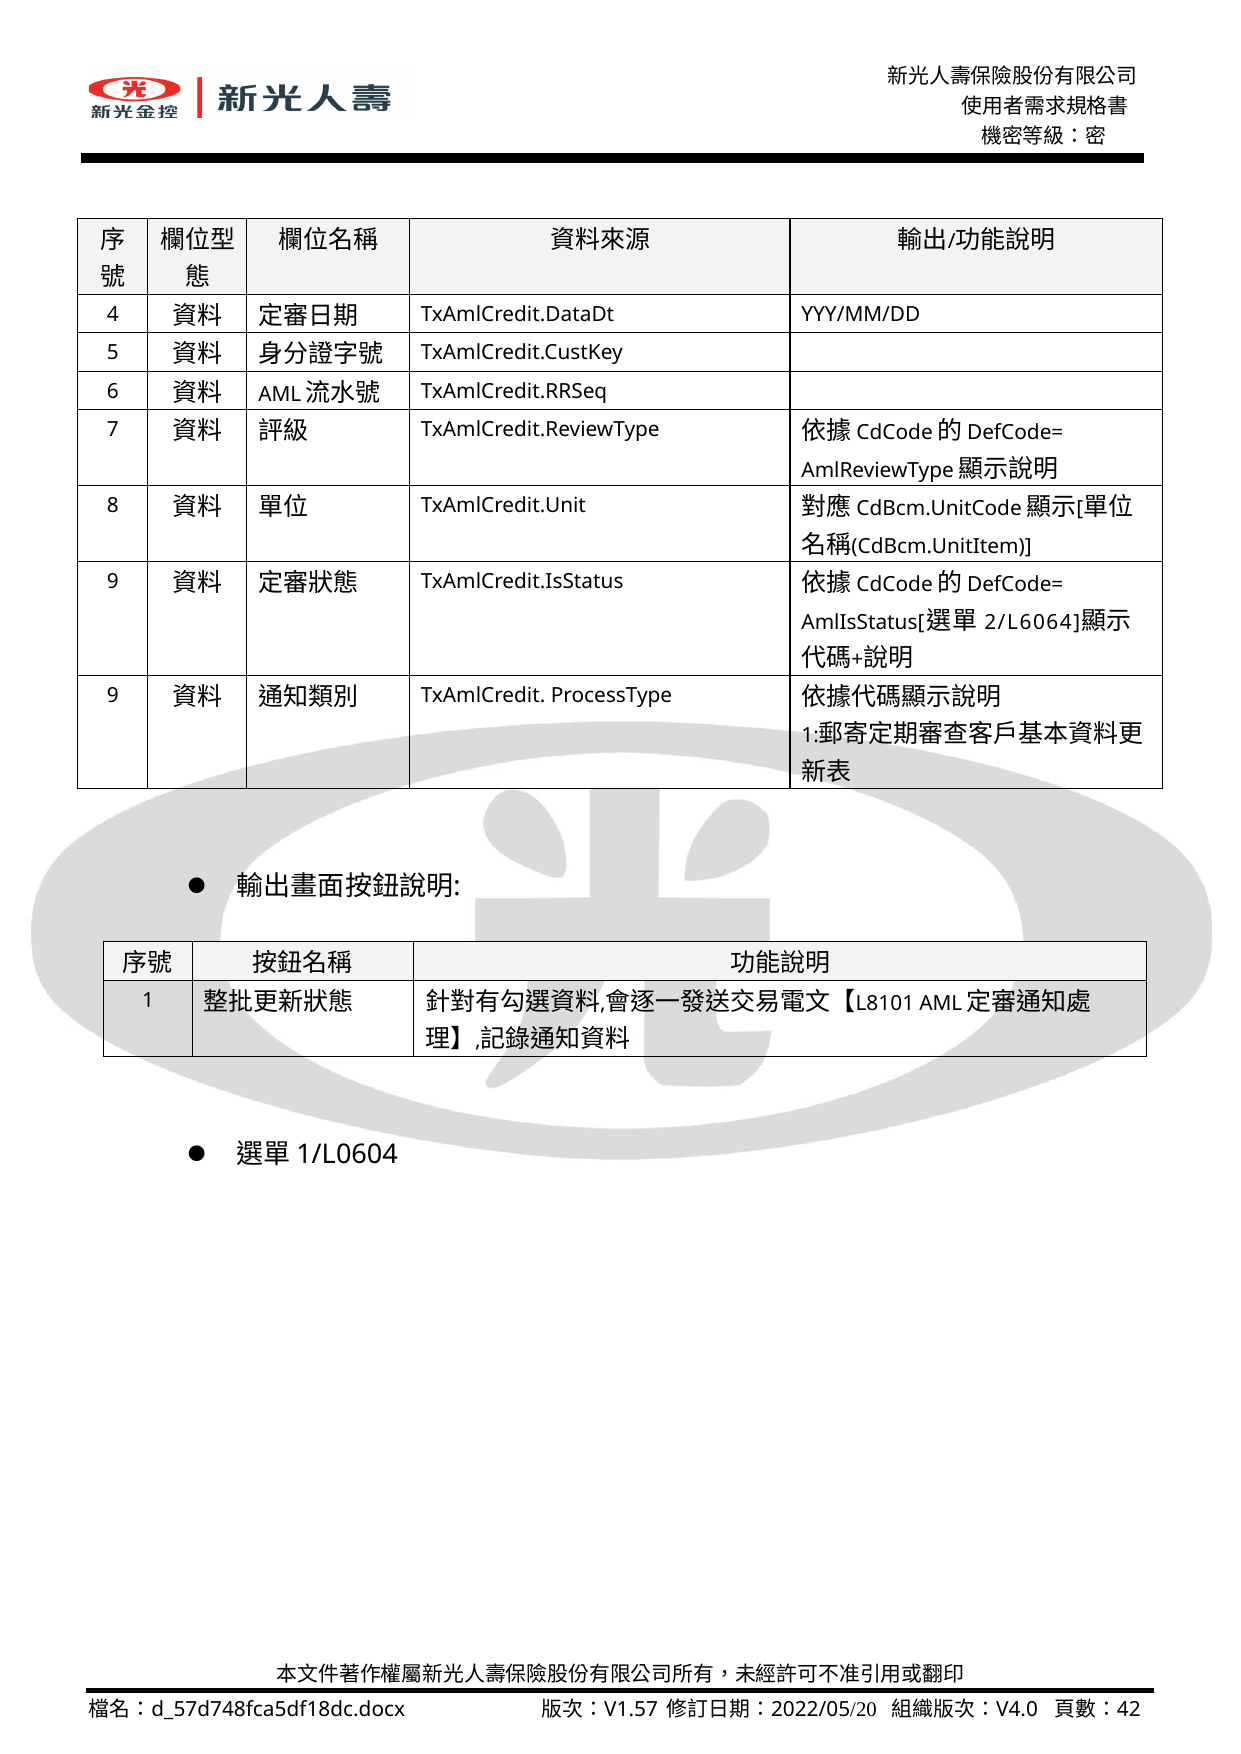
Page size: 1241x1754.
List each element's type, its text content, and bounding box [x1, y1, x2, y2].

table_cell 資料 [148, 410, 246, 485]
table_cell TxAmlCredit.CustKey [410, 333, 789, 371]
table_cell 資料 [148, 486, 246, 561]
table_cell 單位 [247, 486, 409, 561]
table_cell 資料 [148, 562, 246, 675]
table_cell 9 [78, 562, 147, 675]
table_cell [791, 372, 1162, 409]
table_cell YYY/MM/DD [791, 295, 1162, 332]
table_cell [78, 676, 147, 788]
table_cell 8 [78, 486, 147, 561]
table_header 欄位型態 [148, 219, 246, 293]
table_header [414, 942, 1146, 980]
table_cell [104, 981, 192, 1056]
picture [25, 713, 1215, 1166]
table_cell 5 [78, 333, 147, 371]
table_cell TxAmlCredit.Unit [410, 486, 789, 561]
table_cell TxAmlCredit.RRSeq [410, 372, 789, 409]
table_cell 依據CdCode的DefCode= AmlReviewType顯示說明 [791, 410, 1162, 485]
table_cell 身分證字號 [247, 333, 409, 371]
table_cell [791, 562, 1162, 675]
list 選單1/L0604 [186, 1132, 1152, 1171]
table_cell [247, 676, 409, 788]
table_header 欄位名稱 [247, 219, 409, 293]
list 輸出畫面按鈕說明: [186, 864, 1152, 904]
table_cell 資料 [148, 295, 246, 332]
table_cell 定審日期 [247, 295, 409, 332]
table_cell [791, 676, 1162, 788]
table_header 輸出/功能說明 [791, 219, 1162, 293]
table_cell 4 [78, 295, 147, 332]
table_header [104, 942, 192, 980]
table_cell TxAmlCredit.ReviewType [410, 410, 789, 485]
table_header 資料來源 [410, 219, 789, 293]
picture [88, 61, 414, 118]
table_header 序號 [78, 219, 147, 293]
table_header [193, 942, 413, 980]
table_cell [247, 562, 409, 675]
table_cell [791, 333, 1162, 371]
table_cell 7 [78, 410, 147, 485]
table_cell AML流水號 [247, 372, 409, 409]
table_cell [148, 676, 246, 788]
table_cell TxAmlCredit.DataDt [410, 295, 789, 332]
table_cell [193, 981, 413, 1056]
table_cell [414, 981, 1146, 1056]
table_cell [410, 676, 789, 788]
table_cell 資料 [148, 372, 246, 409]
table_cell 對應CdBcm.UnitCode顯示[單位名稱(CdBcm.UnitItem)] [791, 486, 1162, 561]
table_cell 6 [78, 372, 147, 409]
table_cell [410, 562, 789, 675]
table_cell 評級 [247, 410, 409, 485]
table_cell 資料 [148, 333, 246, 371]
